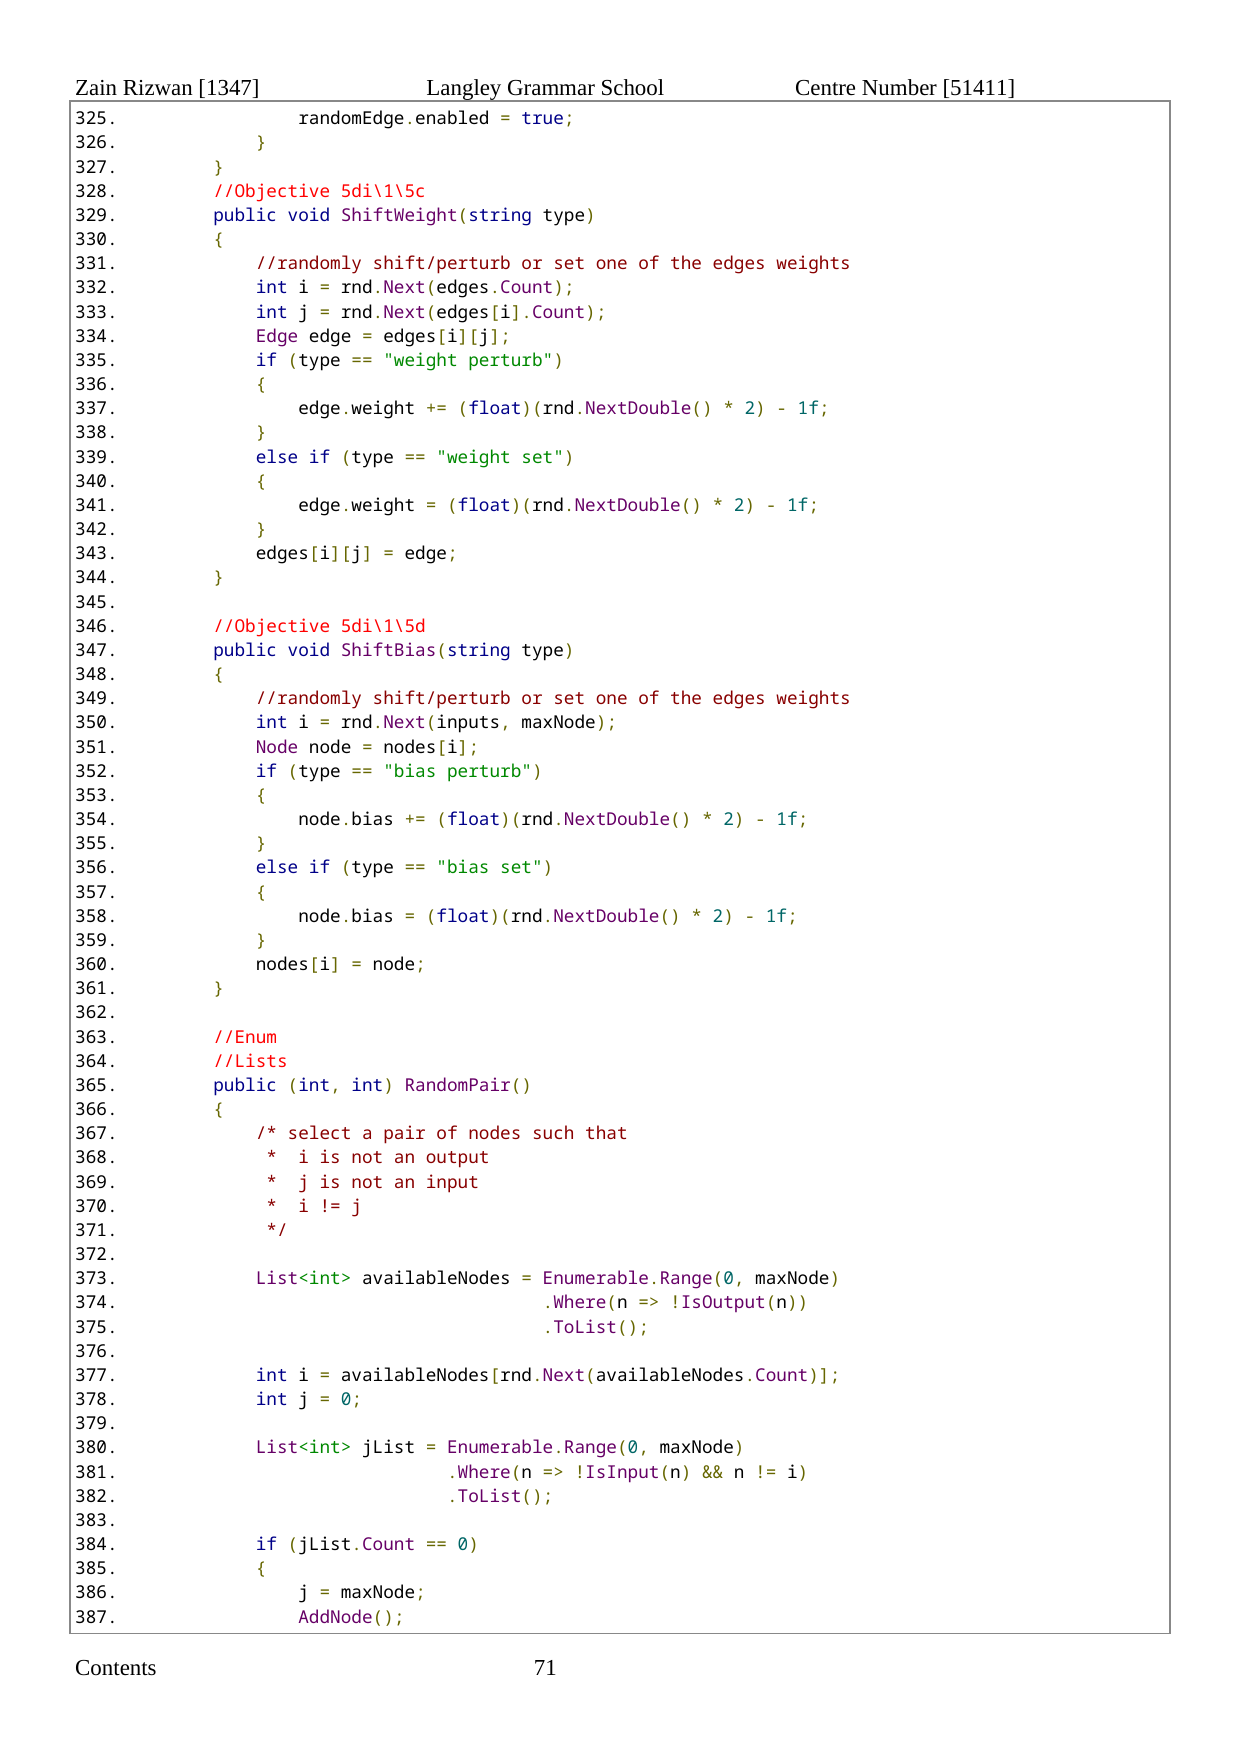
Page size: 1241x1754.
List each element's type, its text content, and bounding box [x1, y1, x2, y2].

text 343. edges[i][j] = edge; [75, 541, 1165, 565]
text 328. //Objective 5di\1\5c [75, 178, 1165, 202]
text 332. int i = rnd.Next(edges.Count); [75, 275, 1165, 299]
text 375. .ToList(); [75, 1314, 1165, 1338]
text 377. int i = availableNodes[rnd.Next(availableNodes.Count)]; [75, 1362, 1165, 1387]
text 360. nodes[i] = node; [75, 952, 1165, 976]
text 387. AddNode(); [71, 1598, 1169, 1633]
text 371. */ [75, 1217, 1165, 1242]
text 384. if (jList.Count == 0) [75, 1532, 1165, 1556]
text 340. { [75, 468, 1165, 492]
text 331. //randomly shift/perturb or set one of the edges weights [75, 251, 1165, 275]
text 367. /* select a pair of nodes such that [75, 1121, 1165, 1145]
text 327. } [75, 154, 1165, 178]
text 383. [75, 1507, 1165, 1532]
text 364. //Lists [75, 1048, 1165, 1072]
text 347. public void ShiftBias(string type) [75, 637, 1165, 662]
text 361. } [75, 976, 1165, 1000]
text 352. if (type == "bias perturb") [75, 758, 1165, 782]
text 357. { [75, 879, 1165, 903]
text 353. { [75, 782, 1165, 807]
text 341. edge.weight = (float)(rnd.NextDouble() * 2) - 1f; [75, 492, 1165, 517]
text 370. * i != j [75, 1193, 1165, 1217]
text 358. node.bias = (float)(rnd.NextDouble() * 2) - 1f; [75, 903, 1165, 927]
text 380. List<int> jList = Enumerable.Range(0, maxNode) [75, 1435, 1165, 1459]
text 354. node.bias += (float)(rnd.NextDouble() * 2) - 1f; [75, 807, 1165, 831]
text 365. public (int, int) RandomPair() [75, 1072, 1165, 1097]
text 342. } [75, 517, 1165, 541]
text 348. { [75, 662, 1165, 686]
text 368. * i is not an output [75, 1145, 1165, 1169]
text 329. public void ShiftWeight(string type) [75, 202, 1165, 227]
text 325. randomEdge.enabled = true; [71, 102, 1169, 130]
text 351. Node node = nodes[i]; [75, 734, 1165, 758]
text 363. //Enum [75, 1024, 1165, 1048]
text 345. [75, 589, 1165, 613]
text 382. .ToList(); [75, 1483, 1165, 1507]
text 385. { [75, 1556, 1165, 1580]
text 381. .Where(n => !IsInput(n) && n != i) [75, 1459, 1165, 1483]
text 374. .Where(n => !IsOutput(n)) [75, 1290, 1165, 1314]
text 379. [75, 1411, 1165, 1435]
text 334. Edge edge = edges[i][j]; [75, 323, 1165, 347]
text 369. * j is not an input [75, 1169, 1165, 1193]
text 344. } [75, 565, 1165, 589]
text 350. int i = rnd.Next(inputs, maxNode); [75, 710, 1165, 734]
text 339. else if (type == "weight set") [75, 444, 1165, 468]
text 386. j = maxNode; [75, 1580, 1165, 1598]
text 333. int j = rnd.Next(edges[i].Count); [75, 299, 1165, 323]
text 326. } [75, 130, 1165, 154]
text 359. } [75, 927, 1165, 952]
text 336. { [75, 372, 1165, 396]
text 330. { [75, 227, 1165, 251]
text 346. //Objective 5di\1\5d [75, 613, 1165, 637]
text 376. [75, 1338, 1165, 1362]
text 338. } [75, 420, 1165, 444]
text 366. { [75, 1097, 1165, 1121]
text 373. List<int> availableNodes = Enumerable.Range(0, maxNode) [75, 1266, 1165, 1290]
text 356. else if (type == "bias set") [75, 855, 1165, 879]
text 362. [75, 1000, 1165, 1024]
text 349. //randomly shift/perturb or set one of the edges weights [75, 686, 1165, 710]
text 337. edge.weight += (float)(rnd.NextDouble() * 2) - 1f; [75, 396, 1165, 420]
text 335. if (type == "weight perturb") [75, 347, 1165, 372]
text 372. [75, 1242, 1165, 1266]
text 355. } [75, 831, 1165, 855]
text 378. int j = 0; [75, 1387, 1165, 1411]
